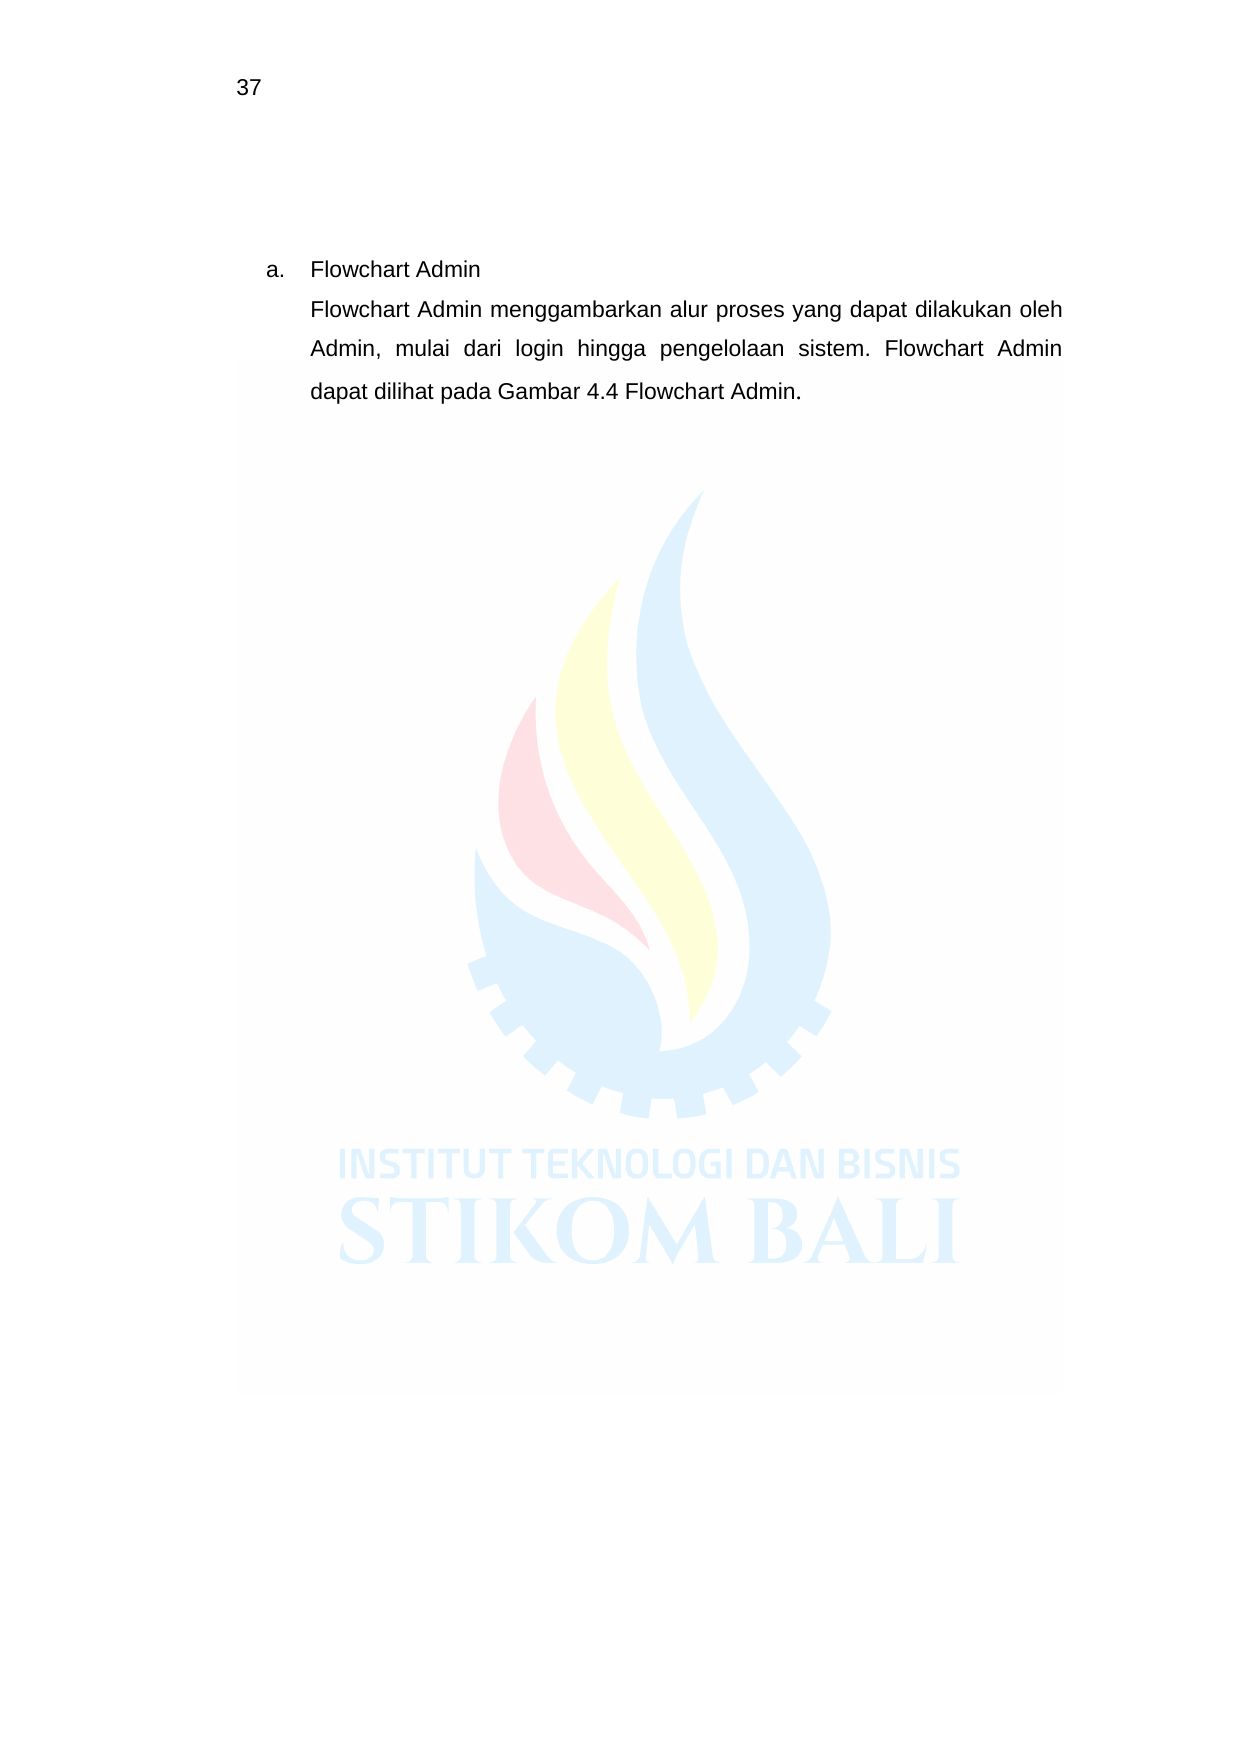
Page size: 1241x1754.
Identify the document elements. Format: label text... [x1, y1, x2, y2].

list Flowchart Admin menggambarkan alur proses yang dapat dilakukan oleh Admin, mulai dari login hingga pengelolaan sistem. Flowchart Admin dapat dilihat pada Gambar 4.4 Flowchart Admin. [310, 296, 1063, 404]
list Flowchart Admin [266, 256, 1063, 282]
